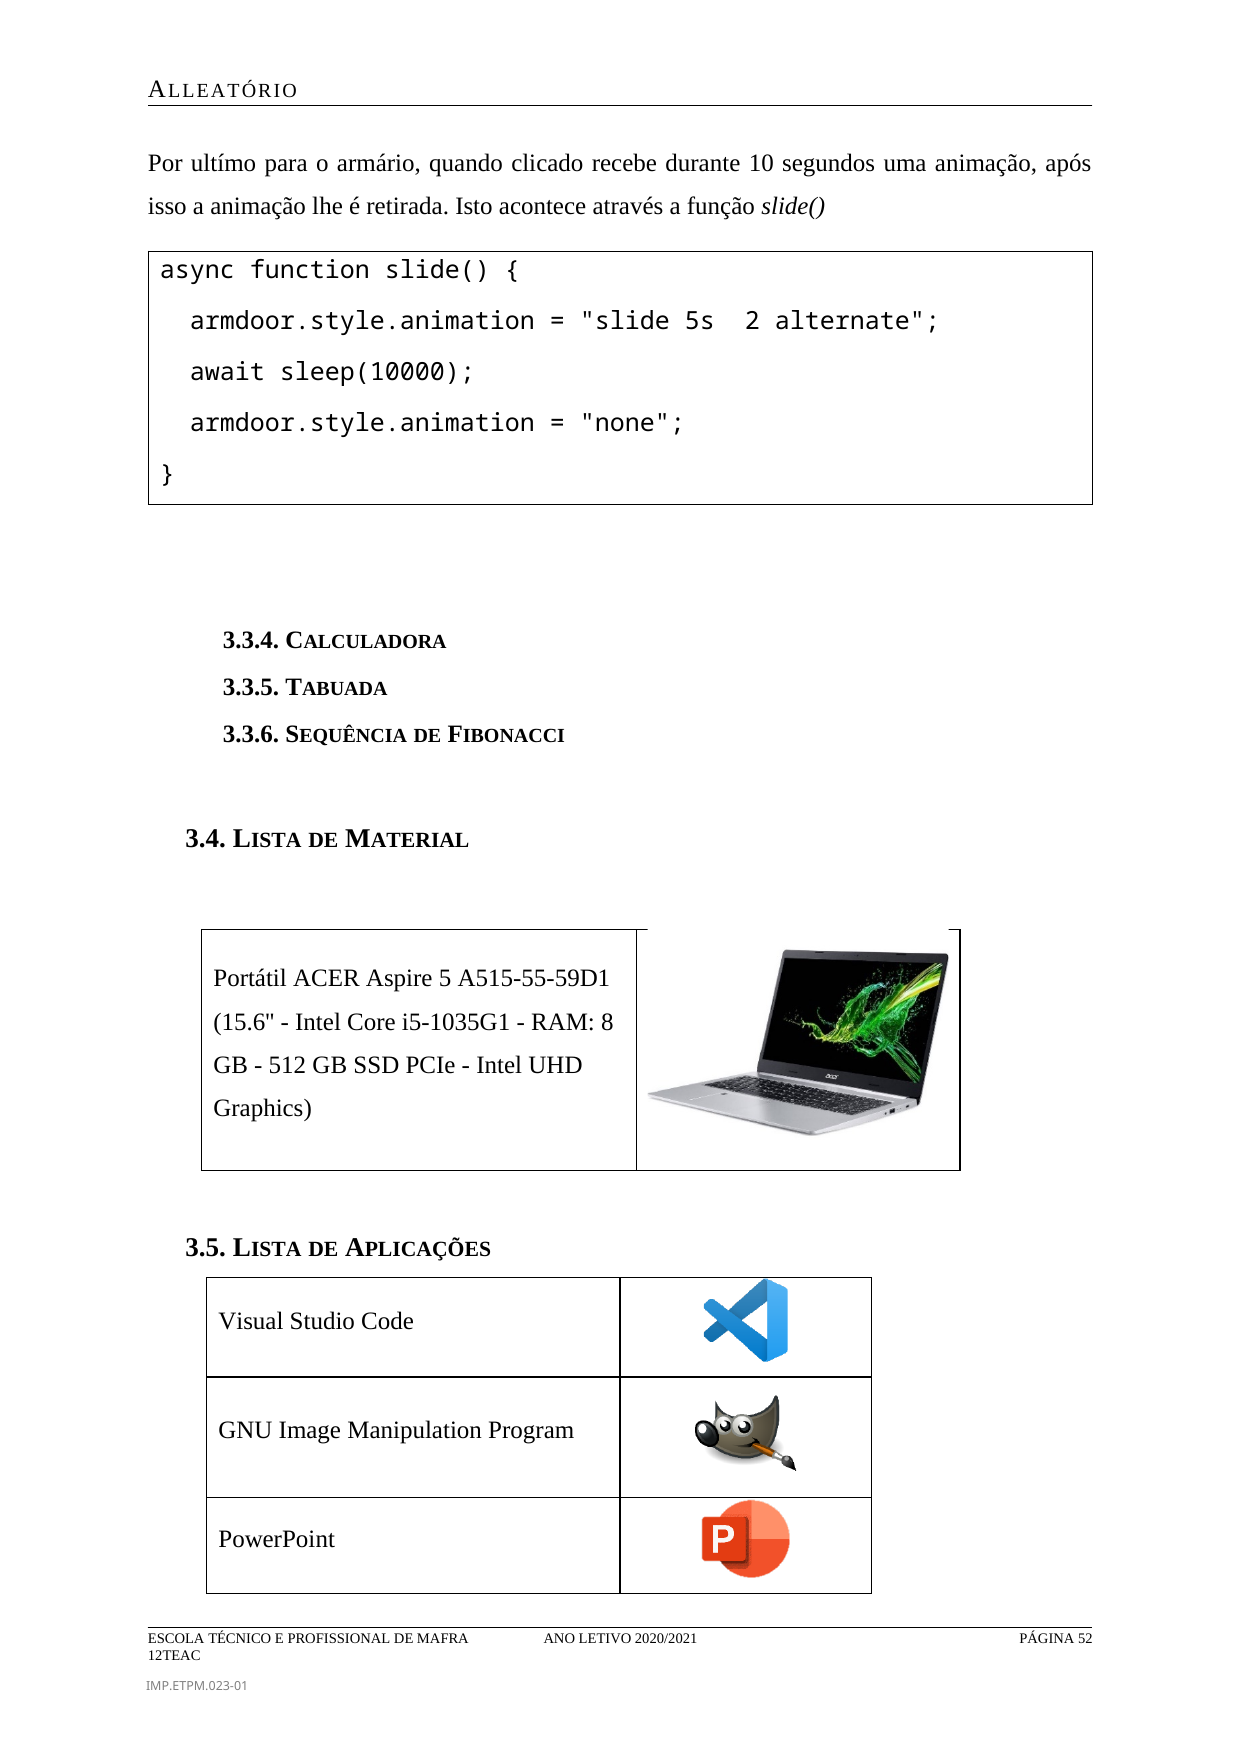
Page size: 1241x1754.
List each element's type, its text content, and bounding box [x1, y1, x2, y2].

subtitle Lista de Aplicações [185, 1231, 1092, 1262]
picture [647, 929, 949, 1156]
table_header Visual Studio Code [207, 1278, 619, 1376]
subtitle Tabuada [223, 672, 1092, 701]
picture [703, 1278, 788, 1362]
subtitle Lista de Material [185, 822, 1092, 853]
table_cell PowerPoint [207, 1498, 619, 1593]
table_cell [621, 1378, 871, 1497]
picture [693, 1377, 799, 1483]
subtitle Calculadora [223, 625, 1092, 653]
table_header [621, 1278, 871, 1376]
table_cell [621, 1498, 871, 1593]
table_cell GNU Image Manipulation Program [207, 1378, 619, 1497]
table_header async function slide() { armdoor.style.animation = "slide 5s 2 alternate"; await sleep(10000); armdoor.style.animation = "none"; } [149, 252, 1092, 504]
picture [701, 1497, 791, 1579]
subtitle Sequência de Fibonacci [223, 719, 1092, 748]
table_header [637, 930, 959, 1170]
table_header Portátil ACER Aspire 5 A515-55-59D1 (15.6'' - Intel Core i5-1035G1 - RAM: 8 GB - 512 GB SSD PCIe - Intel UHD Graphics) [202, 930, 636, 1170]
text Por ultímo para o armário, quando clicado recebe durante 10 segundos uma animação, após isso a animação lhe é retirada. Isto acontece através a função slide() [148, 148, 1092, 219]
